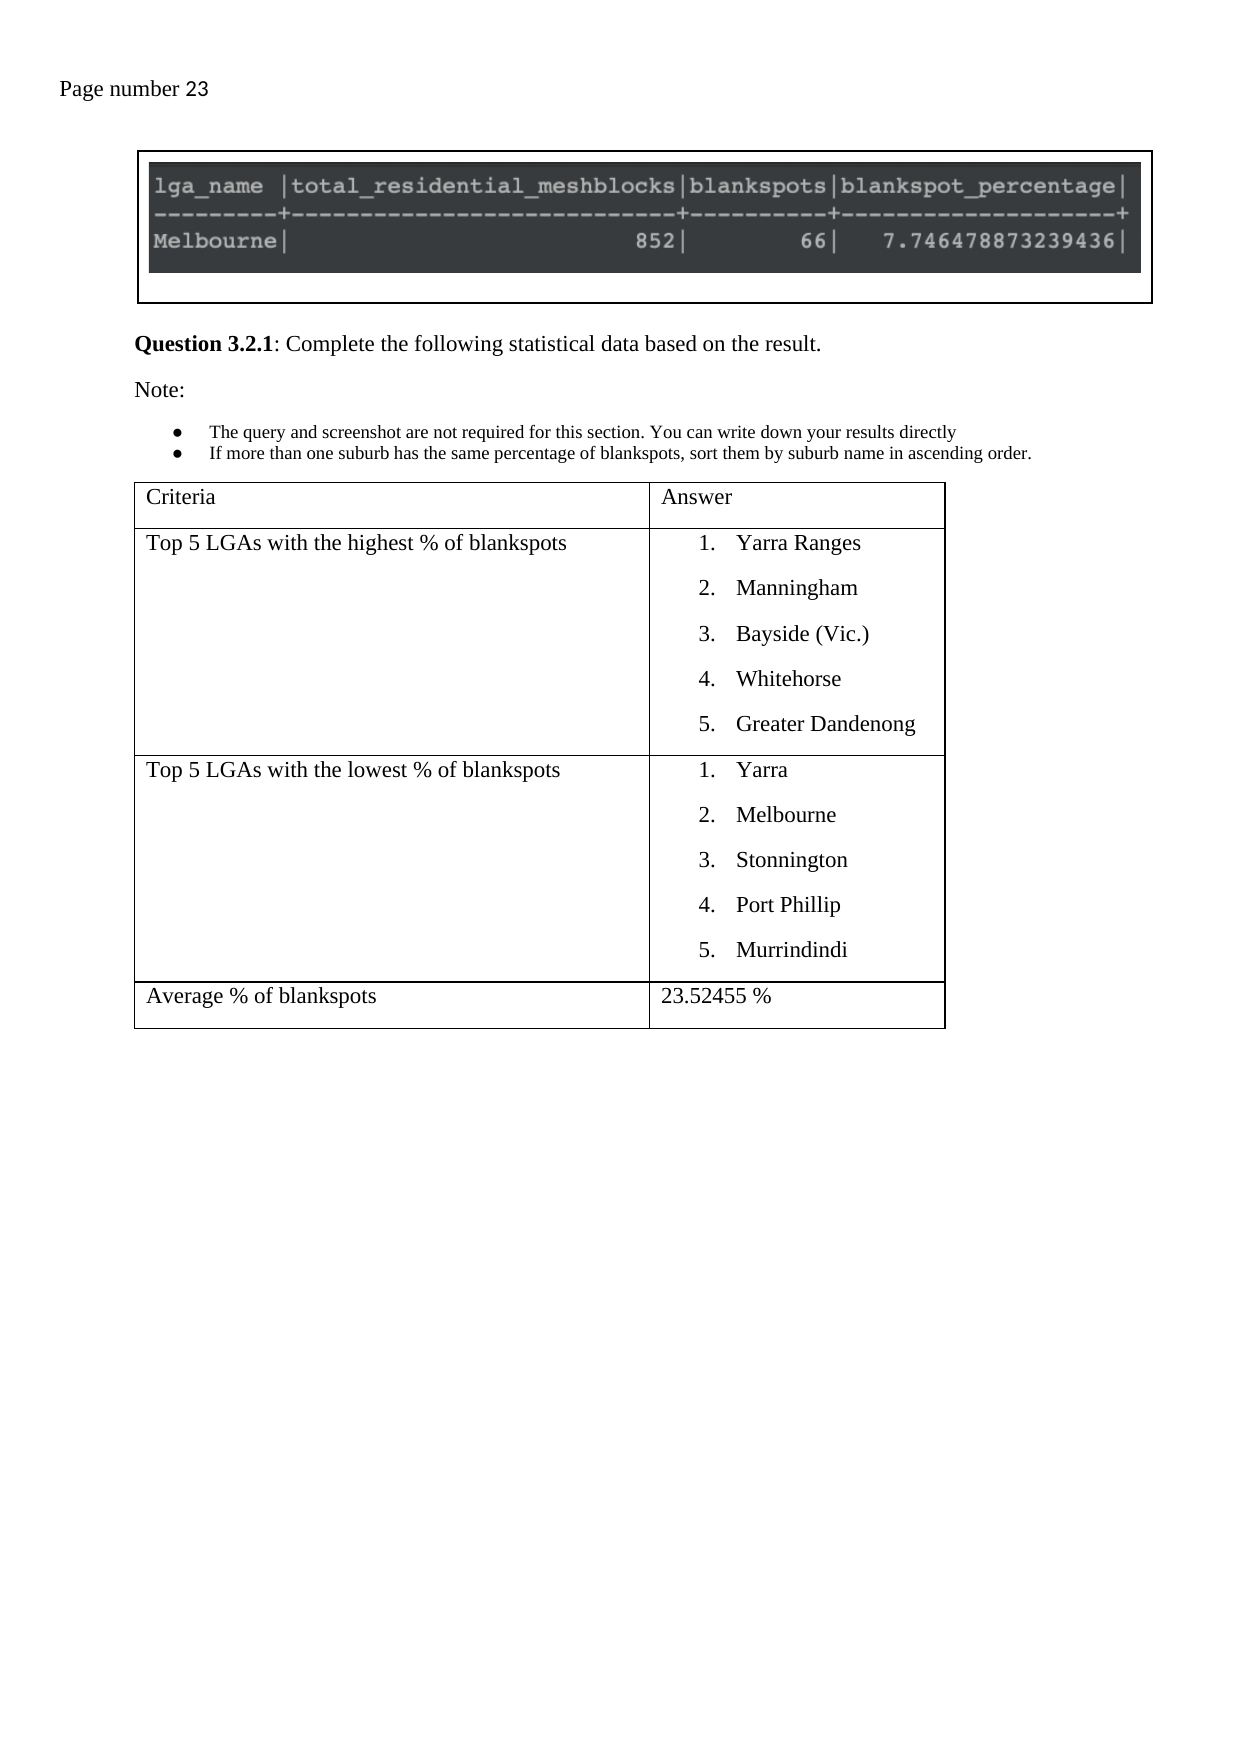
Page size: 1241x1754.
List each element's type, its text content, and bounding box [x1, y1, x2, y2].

table_cell Yarra Ranges Manningham Bayside (Vic.) Whitehorse Greater Dandenong [650, 529, 944, 755]
list If more than one suburb has the same percentage of blankspots, sort them by suburb name in ascending order. [172, 442, 1152, 464]
text Question 3.2.1: Complete the following statistical data based on the result. [134, 331, 1152, 357]
list The query and screenshot are not required for this section. You can write down your results directly [172, 421, 1152, 442]
table_cell 23.52455 % [650, 983, 944, 1028]
table_cell Top 5 LGAs with the highest % of blankspots [135, 529, 649, 755]
table_header Criteria [135, 483, 649, 528]
table_header Answer [650, 483, 944, 528]
table_header [139, 152, 1151, 302]
table_cell Yarra Melbourne Stonnington Port Phillip Murrindindi [650, 756, 944, 981]
table_cell Average % of blankspots [135, 983, 649, 1028]
table_cell Top 5 LGAs with the lowest % of blankspots [135, 756, 649, 981]
picture [148, 162, 1141, 273]
text Note: [134, 376, 1152, 402]
